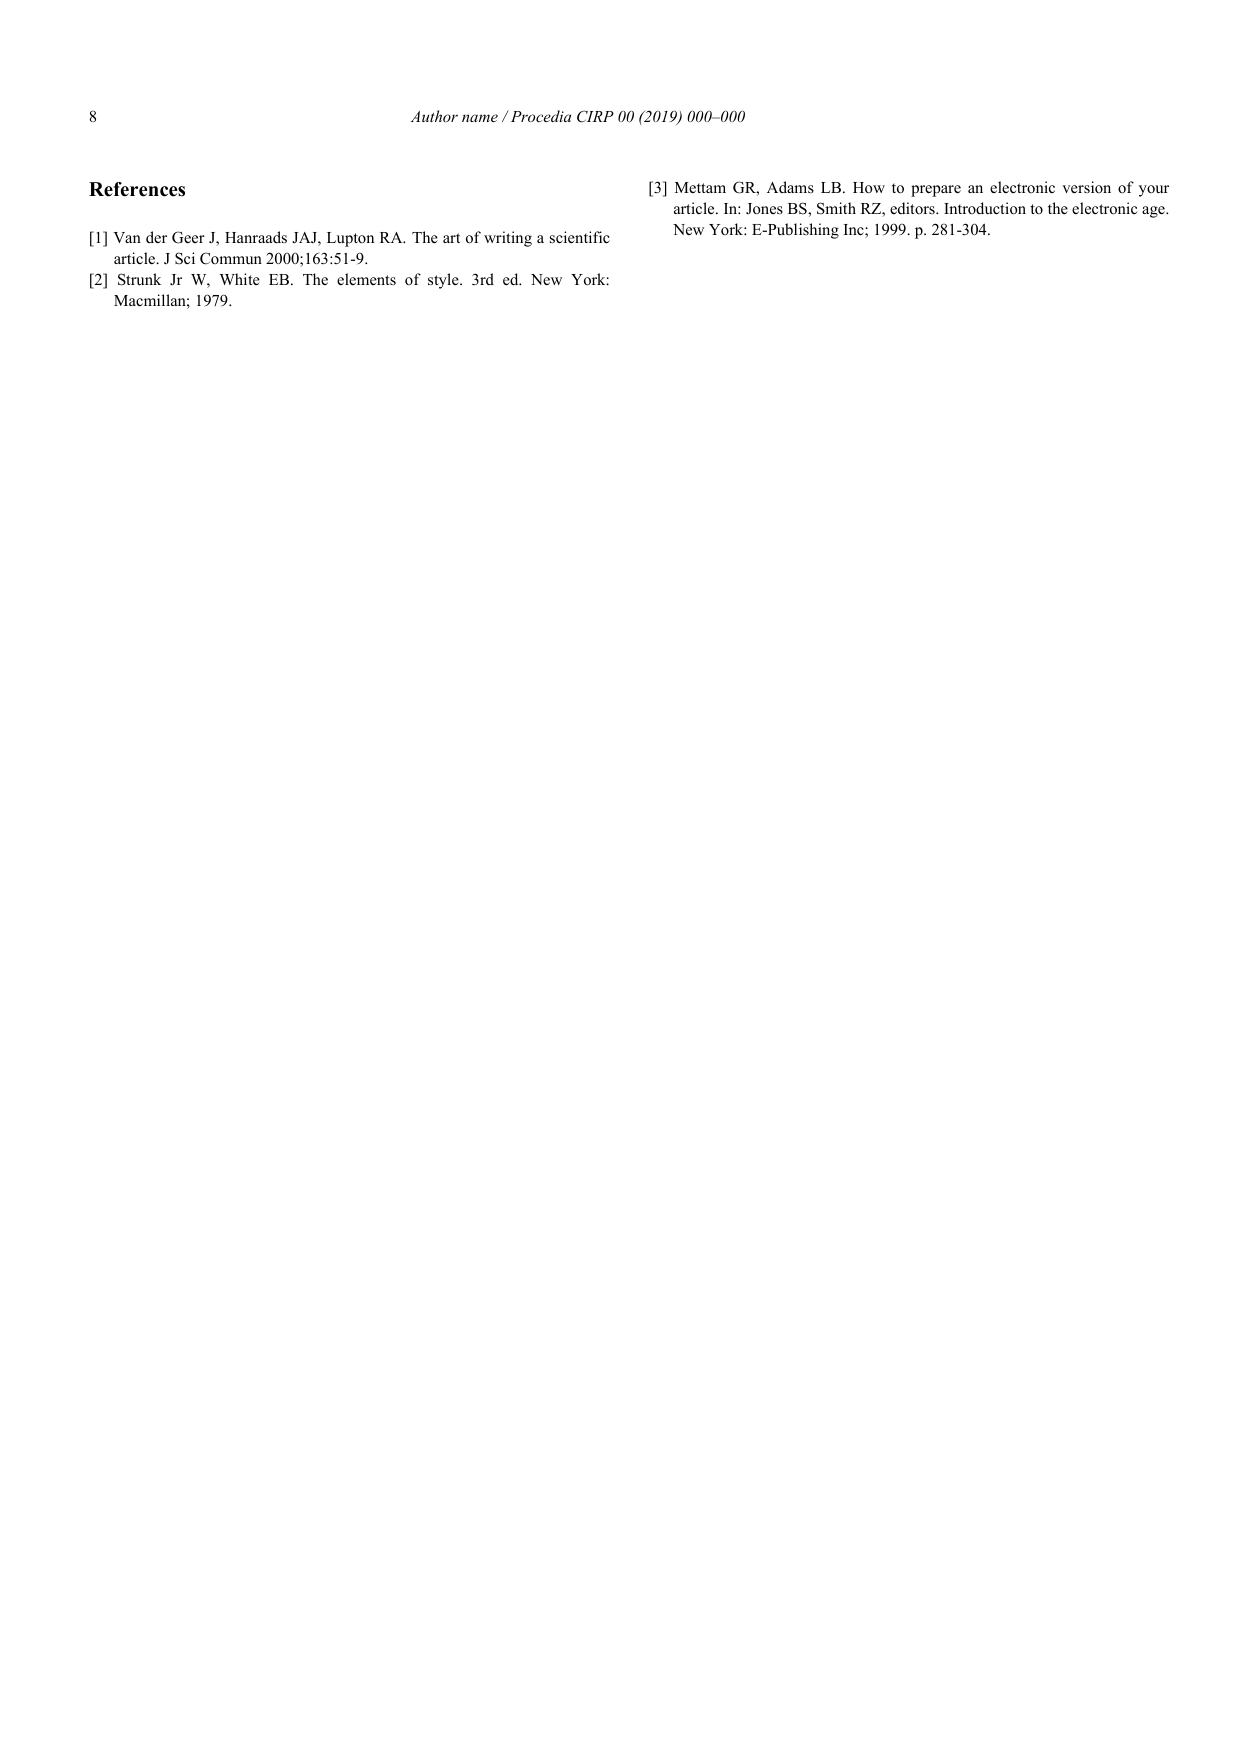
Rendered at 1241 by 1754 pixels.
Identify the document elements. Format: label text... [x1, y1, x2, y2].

text References [89, 177, 611, 202]
text [3] Mettam GR, Adams LB. How to prepare an electronic version of your article. In: Jones BS, Smith RZ, editors. Introduction to the electronic age. New York: E-Publishing Inc; 1999. p. 281-304. [648, 177, 1170, 239]
text [1] Van der Geer J, Hanraads JAJ, Lupton RA. The art of writing a scientific article. J Sci Commun 2000;163:51-9. [89, 227, 611, 268]
text [2] Strunk Jr W, White EB. The elements of style. 3rd ed. New York: Macmillan; 1979. [89, 268, 611, 310]
